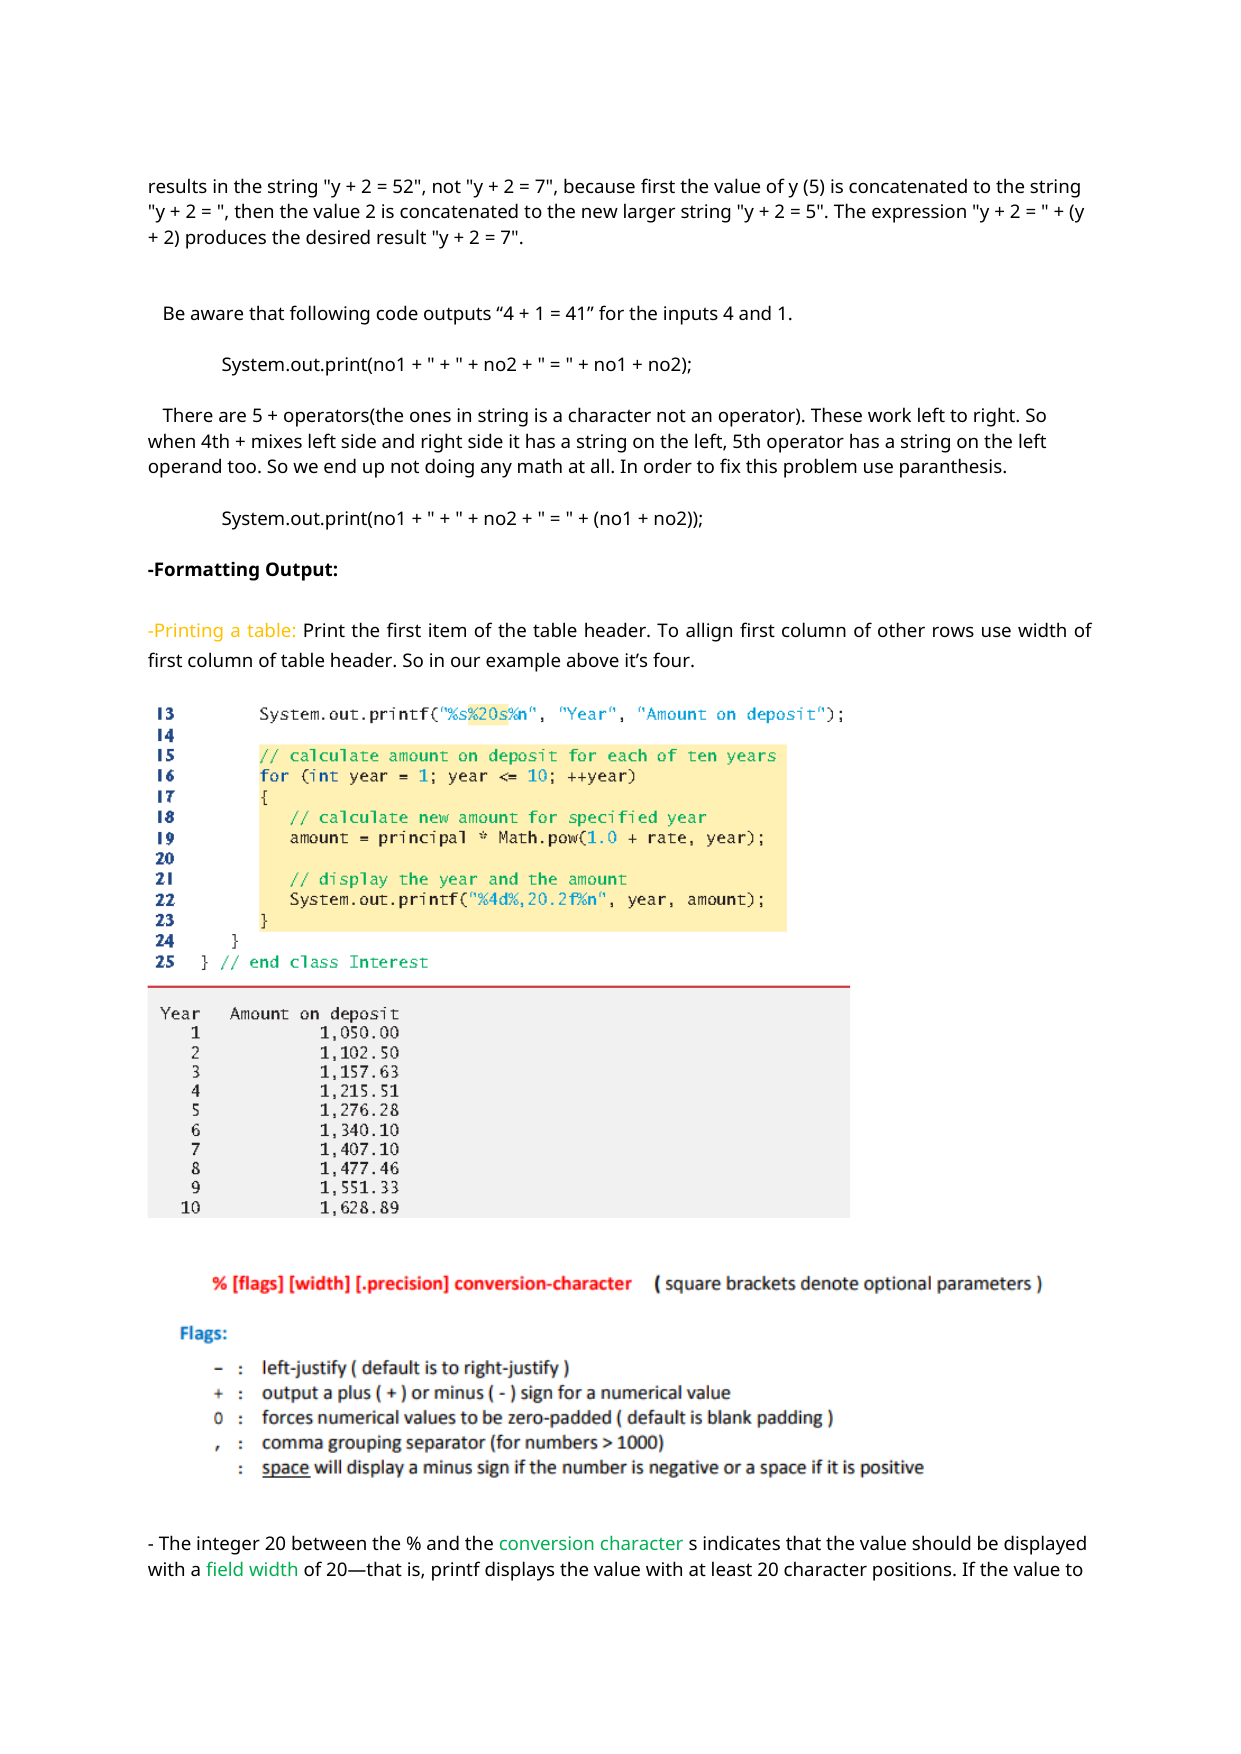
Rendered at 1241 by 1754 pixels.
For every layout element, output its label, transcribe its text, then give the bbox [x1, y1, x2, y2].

text -Formatting Output: [148, 556, 1093, 581]
text -Printing a table: Print the first item of the table header. To allign first column of other rows use width of first column of table header. So in our example above it’s four. [148, 612, 1093, 673]
text System.out.print(no1 + " + " + no2 + " = " + no1 + no2); [148, 352, 1093, 377]
text System.out.print(no1 + " + " + no2 + " = " + (no1 + no2)); [148, 505, 1093, 530]
text Be aware that following code outputs “4 + 1 = 41” for the inputs 4 and 1. [148, 301, 1093, 326]
text results in the string "y + 2 = 52", not "y + 2 = 7", because first the value of y (5) is concatenated to the string "y + 2 = ", then the value 2 is concatenated to the new larger string "y + 2 = 5". The expression "y + 2 = " + (y + 2) produces the desired result "y + 2 = 7". [148, 173, 1093, 250]
picture [147, 703, 851, 1218]
picture [147, 1247, 1092, 1500]
text There are 5 + operators(the ones in string is a character not an operator). These work left to right. So when 4th + mixes left side and right side it has a string on the left, 5th operator has a string on the left operand too. So we end up not doing any math at all. In order to fix this problem use paranthesis. [148, 403, 1093, 479]
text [148, 1530, 1093, 1581]
